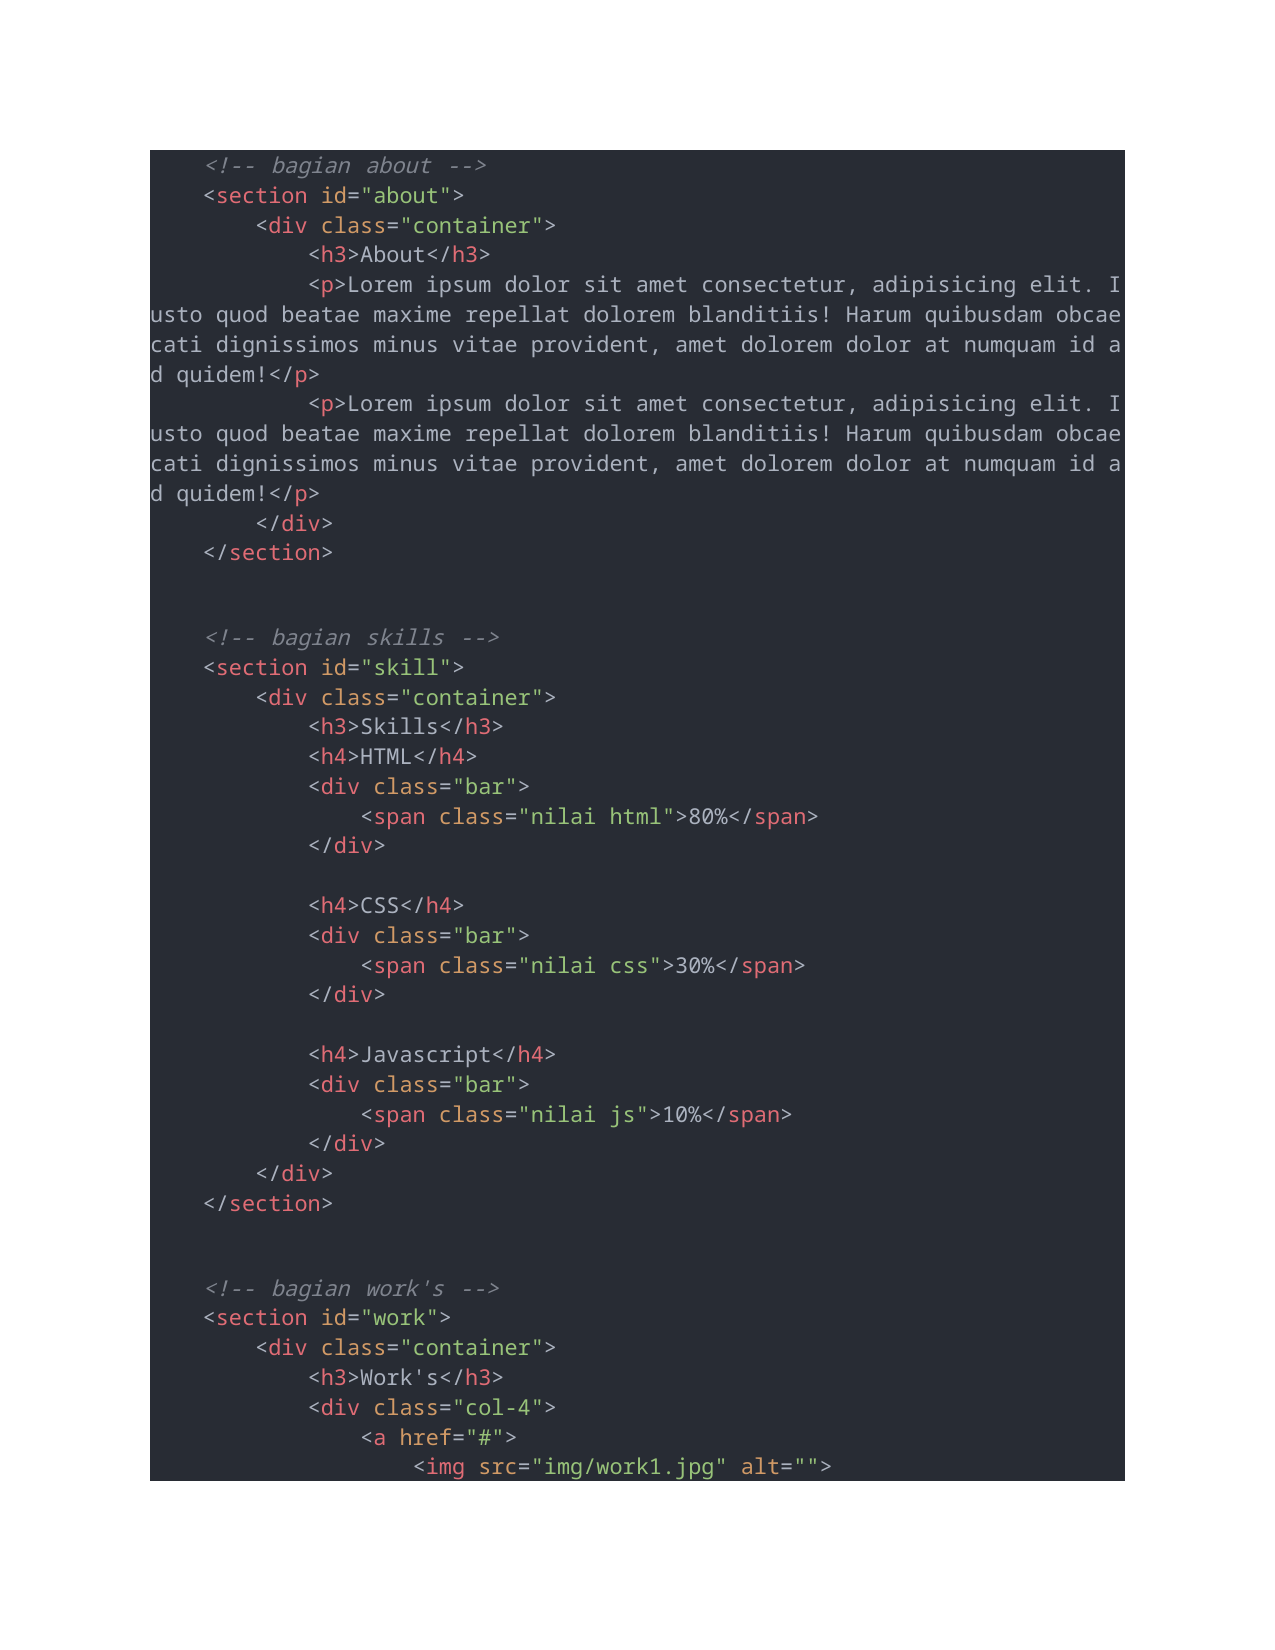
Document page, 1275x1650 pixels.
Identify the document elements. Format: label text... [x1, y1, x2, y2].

text </section> [150, 1188, 1125, 1218]
text </div> [150, 830, 1125, 860]
text <!-- bagian skills --> [150, 622, 1125, 652]
text <p>Lorem ipsum dolor sit amet consectetur, adipisicing elit. Iusto quod beatae maxime repellat dolorem blanditiis! Harum quibusdam obcaecati dignissimos minus vitae provident, amet dolorem dolor at numquam id ad quidem!</p> [150, 269, 1125, 388]
text <h4>Javascript</h4> [150, 1039, 1125, 1069]
text <div class="col-4"> [150, 1392, 1125, 1421]
text <!-- bagian work's --> [150, 1272, 1125, 1302]
text <div class="container"> [150, 209, 1125, 239]
text <section id="about"> [150, 180, 1125, 209]
text <h3>About</h3> [150, 239, 1125, 269]
text <div class="bar"> [150, 920, 1125, 949]
text <span class="nilai css">30%</span> [150, 949, 1125, 979]
text </div> [150, 979, 1125, 1009]
text <img src="img/work1.jpg" alt=""> [150, 1451, 1125, 1481]
text <p>Lorem ipsum dolor sit amet consectetur, adipisicing elit. Iusto quod beatae maxime repellat dolorem blanditiis! Harum quibusdam obcaecati dignissimos minus vitae provident, amet dolorem dolor at numquam id ad quidem!</p> [150, 388, 1125, 507]
text </section> [150, 537, 1125, 567]
text </div> [150, 1158, 1125, 1188]
text <section id="skill"> [150, 652, 1125, 681]
text </div> [150, 1128, 1125, 1158]
text <a href="#"> [150, 1421, 1125, 1451]
text <h3>Skills</h3> [150, 711, 1125, 741]
text <span class="nilai js">10%</span> [150, 1098, 1125, 1128]
text </div> [150, 507, 1125, 537]
text <!-- bagian about --> [150, 150, 1125, 180]
text <span class="nilai html">80%</span> [150, 801, 1125, 830]
text <div class="bar"> [150, 771, 1125, 801]
text <h4>HTML</h4> [150, 741, 1125, 771]
text <h3>Work's</h3> [150, 1362, 1125, 1392]
text <div class="bar"> [150, 1069, 1125, 1098]
text <div class="container"> [150, 1332, 1125, 1362]
text <h4>CSS</h4> [150, 890, 1125, 920]
text <section id="work"> [150, 1302, 1125, 1332]
text <div class="container"> [150, 681, 1125, 711]
